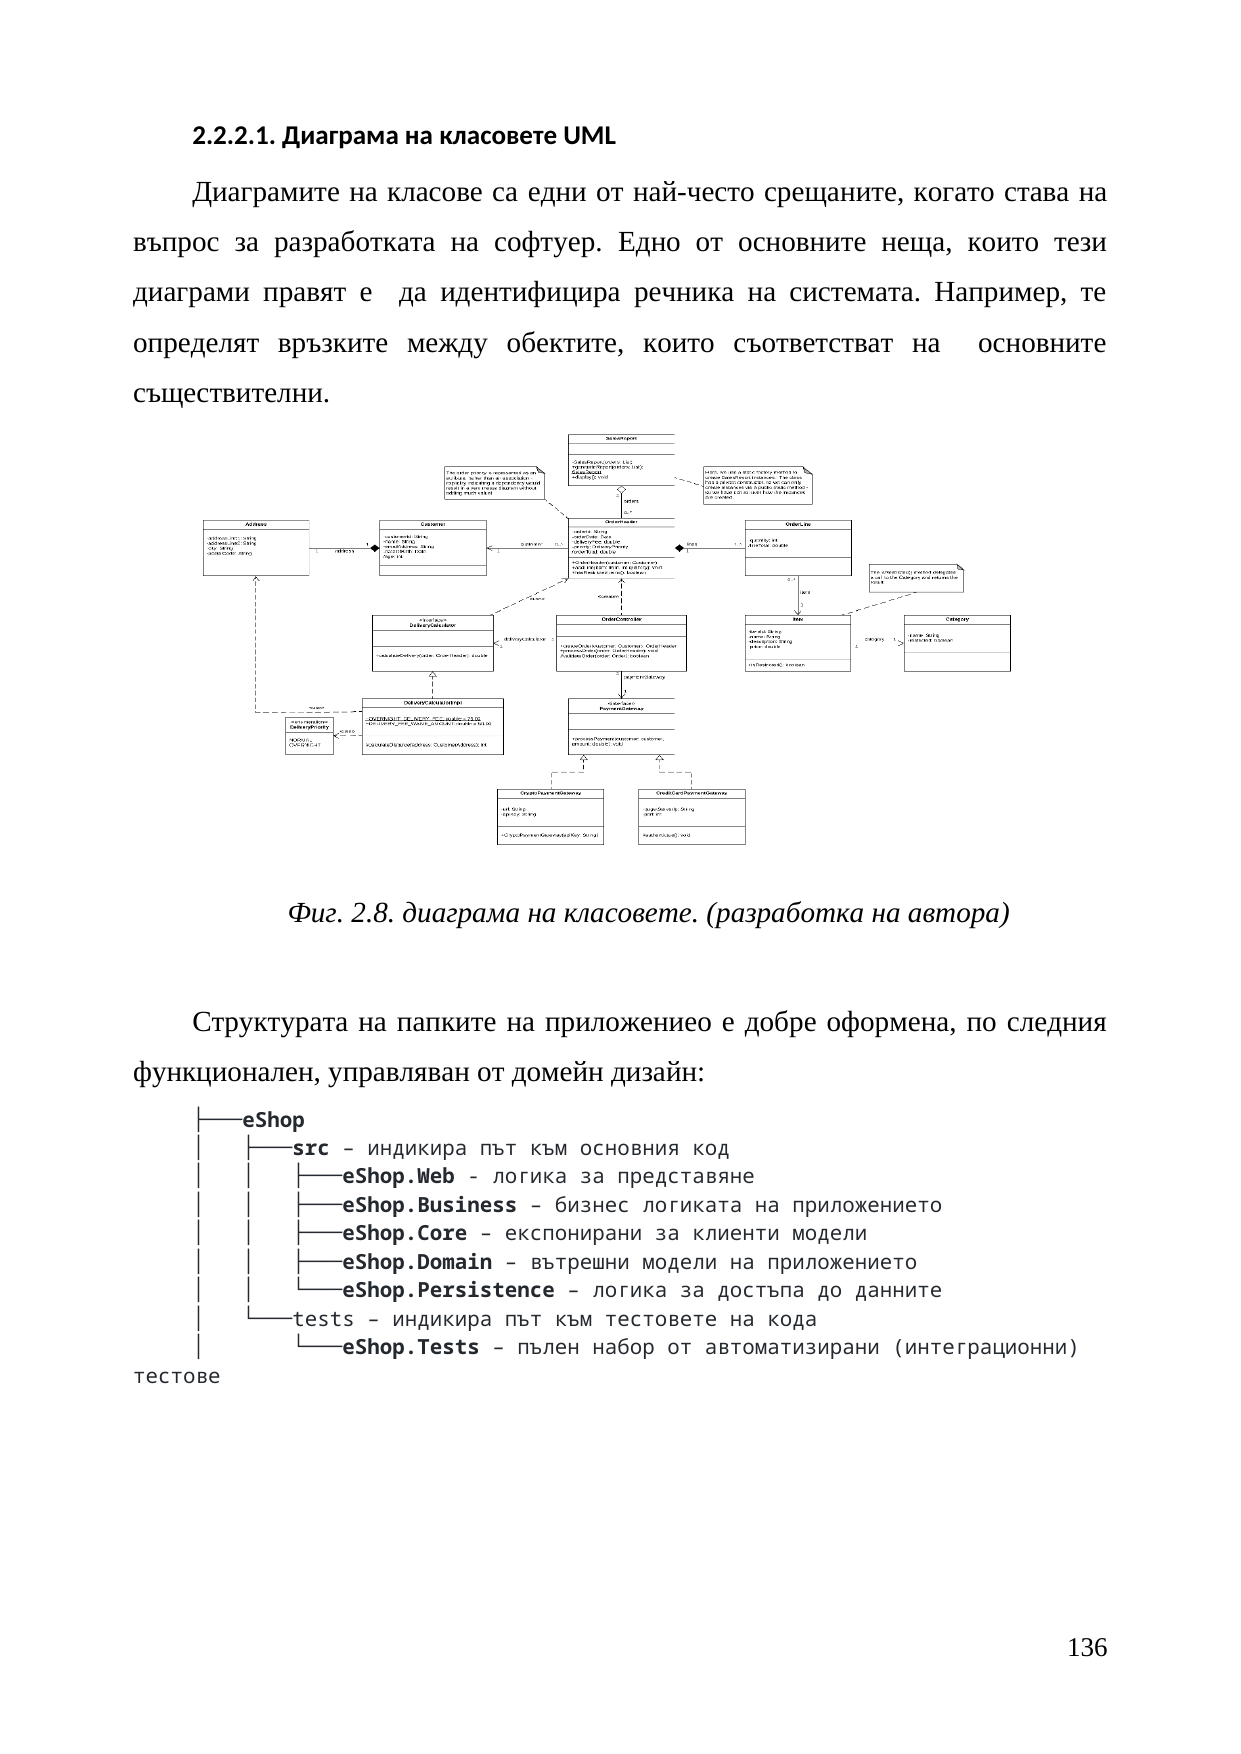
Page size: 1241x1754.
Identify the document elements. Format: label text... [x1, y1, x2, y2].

subtitle 2.2.2.1. Диаграма на класовете UML [133, 118, 1107, 151]
text │ │ ├───eShop.Core – експонирани за клиенти модели [133, 1218, 1107, 1247]
text │ │ ├───eShop.Domain – вътрешни модели на приложението [133, 1247, 1107, 1275]
text │ │ ├───eShop.Web - логика за представяне [133, 1162, 1107, 1190]
text │ │ ├───eShop.Business – бизнес логиката на приложението [133, 1190, 1107, 1218]
text │ └───eShop.Tests – пълен набор от автоматизирани (интеграционни) тестове [133, 1332, 1107, 1389]
text │ │ └───eShop.Persistence – логика за достъпа до данните [133, 1275, 1107, 1304]
title Фиг. 2.8. диаграма на класовете. (разработка на автора) [133, 895, 1107, 929]
text │ └───tests – индикира път към тестовете на кода [133, 1304, 1107, 1332]
picture [192, 425, 1022, 854]
text │ ├───src – индикира път към основния код [133, 1133, 1107, 1162]
text ├───eShop [133, 1105, 1107, 1133]
text Диаграмите на класове са едни от най-често срещаните, когато става на въпрос за разработката на софтуер. Едно от основните неща, които тези диаграми правят е да идентифицира речника на системата. Например, те определят връзките между обектите, които съответстват на основните съществителни. [133, 174, 1107, 409]
text Структурата на папките на приложениео е добре оформена, по следния функционален, управляван от домейн дизайн: [133, 1004, 1107, 1088]
